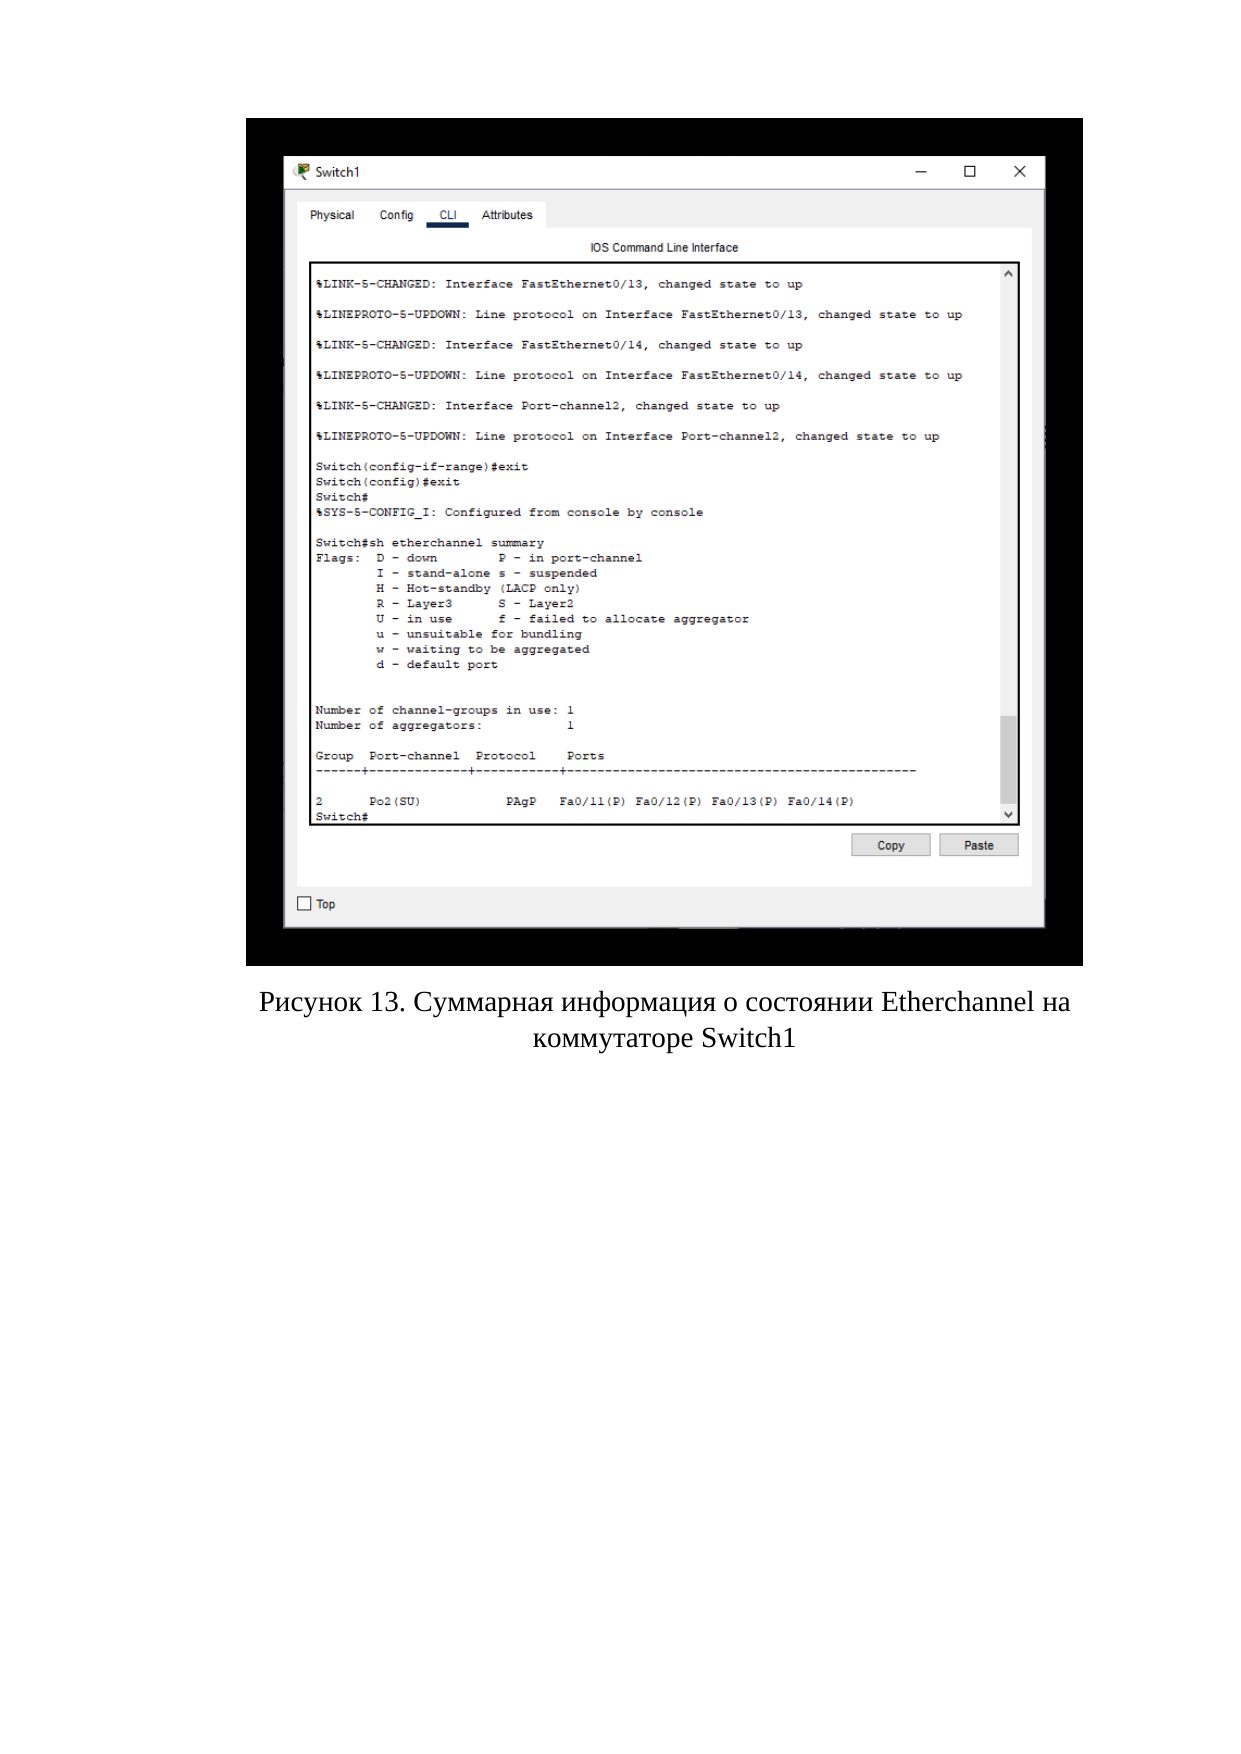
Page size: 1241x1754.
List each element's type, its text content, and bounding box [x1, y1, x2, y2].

picture [283, 156, 1046, 929]
text Рисунок 13. Суммарная информация о состоянии Etherchannel на коммутаторе Switch1 [177, 984, 1152, 1054]
